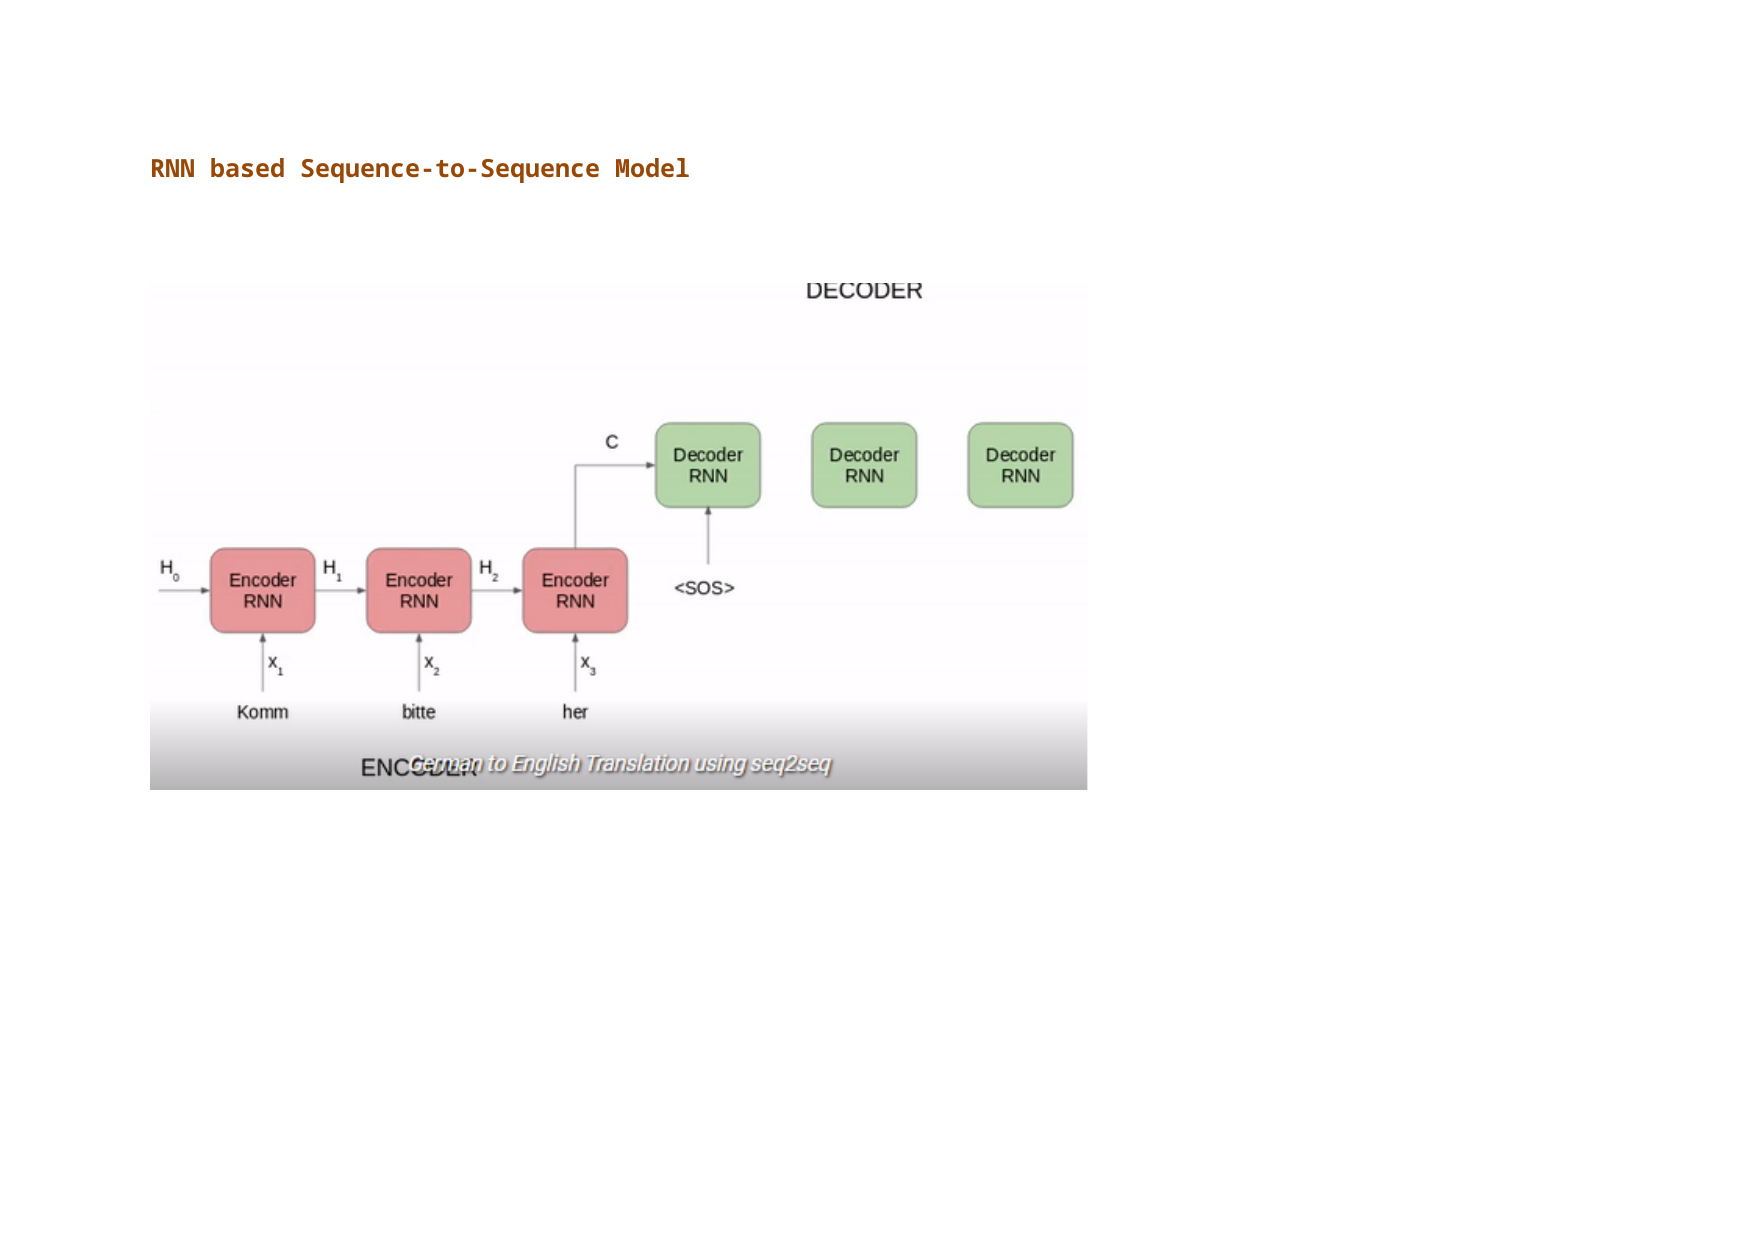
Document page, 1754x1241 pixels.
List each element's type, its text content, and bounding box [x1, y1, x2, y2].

subtitle RNN based Sequence-to-Sequence Model [150, 150, 1604, 185]
picture [150, 283, 1111, 790]
